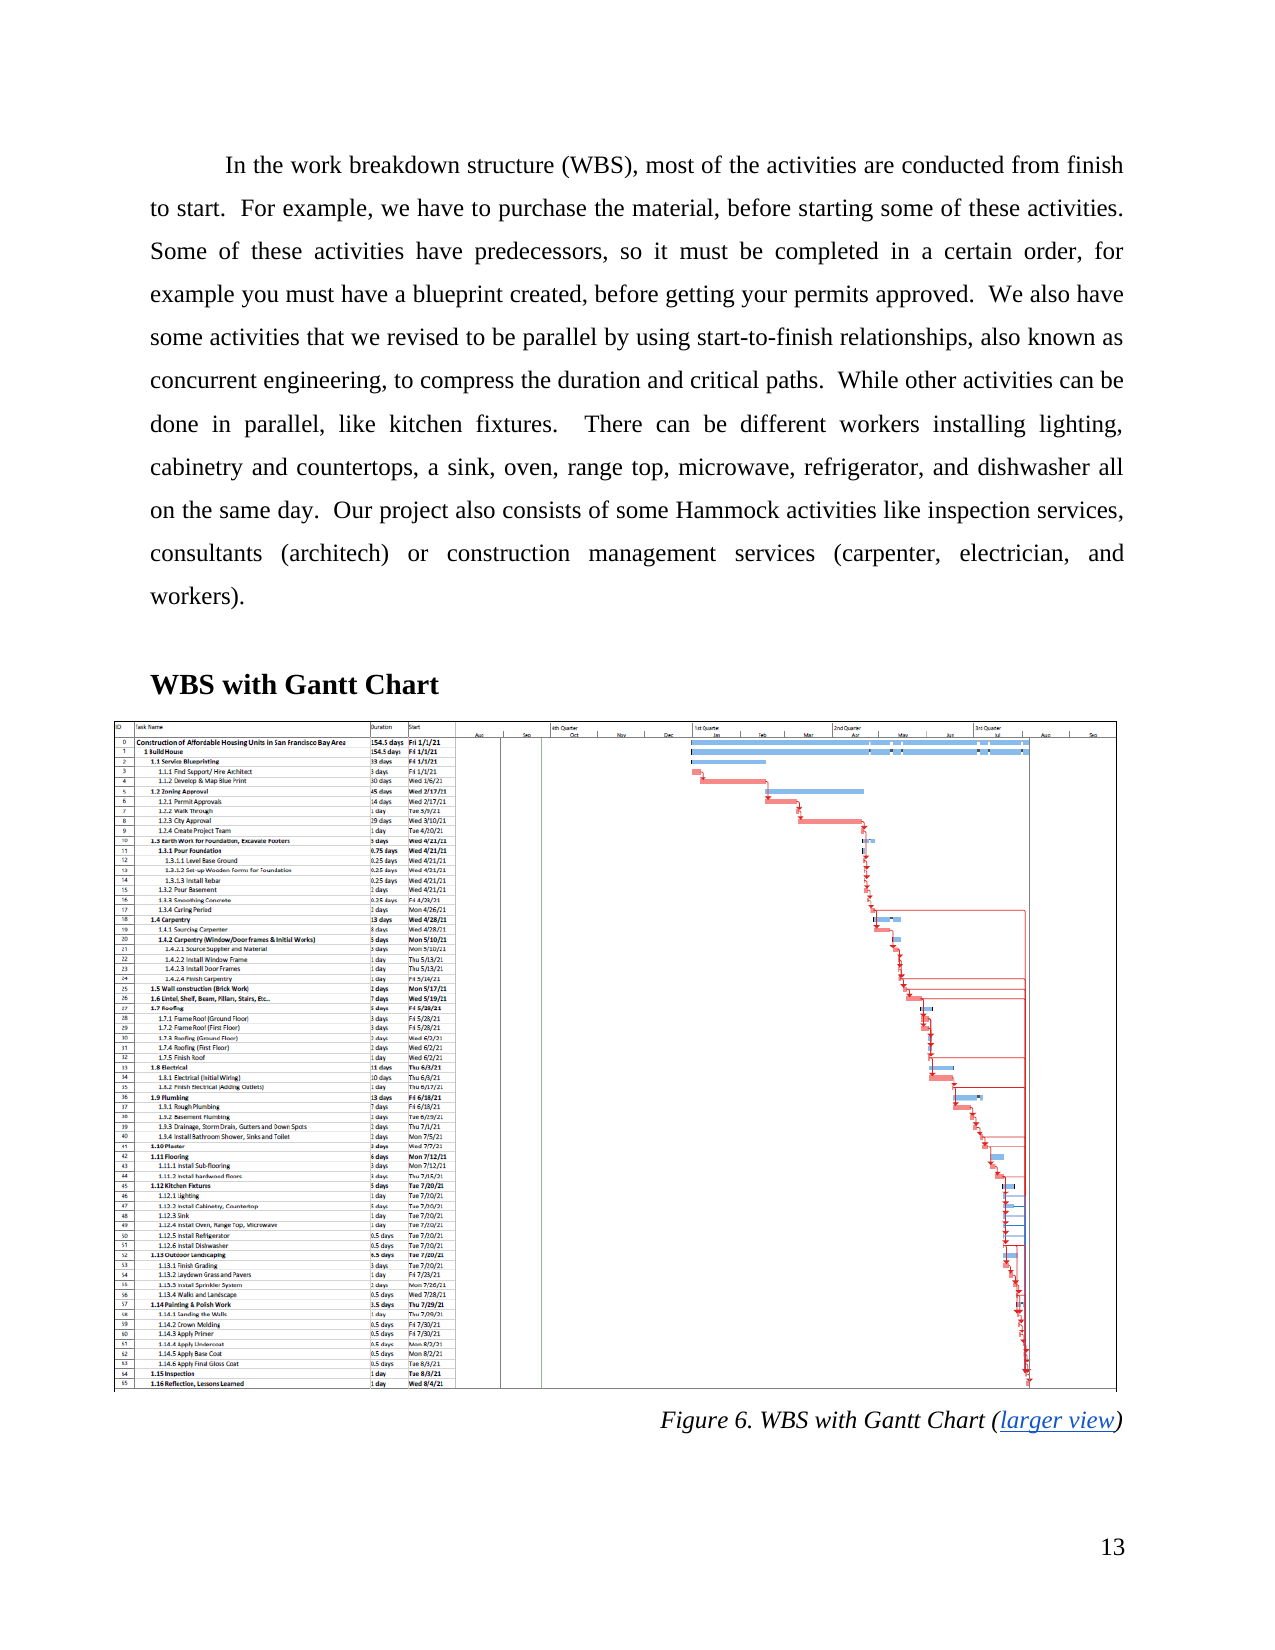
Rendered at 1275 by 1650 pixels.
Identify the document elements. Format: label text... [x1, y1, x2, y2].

subtitle WBS with Gantt Chart [150, 667, 1125, 701]
text In the work breakdown structure (WBS), most of the activities are conducted from finish to start. For example, we have to purchase the material, before starting some of these activities. Some of these activities have predecessors, so it must be completed in a certain order, for example you must have a blueprint created, before getting your permits approved. We also have some activities that we revised to be parallel by using start-to-finish relationships, also known as concurrent engineering, to compress the duration and critical paths. While other activities can be done in parallel, like kitchen fixtures. There can be different workers installing lighting, cabinetry and countertops, a sink, oven, range top, microwave, refrigerator, and dishwasher all on the same day. Our project also consists of some Hammock activities like inspection services, consultants (architech) or construction management services (carpenter, electrician, and workers). [150, 150, 1125, 610]
picture [109, 717, 1120, 1392]
text Figure 6. WBS with Gantt Chart (larger view) [150, 1406, 1125, 1434]
